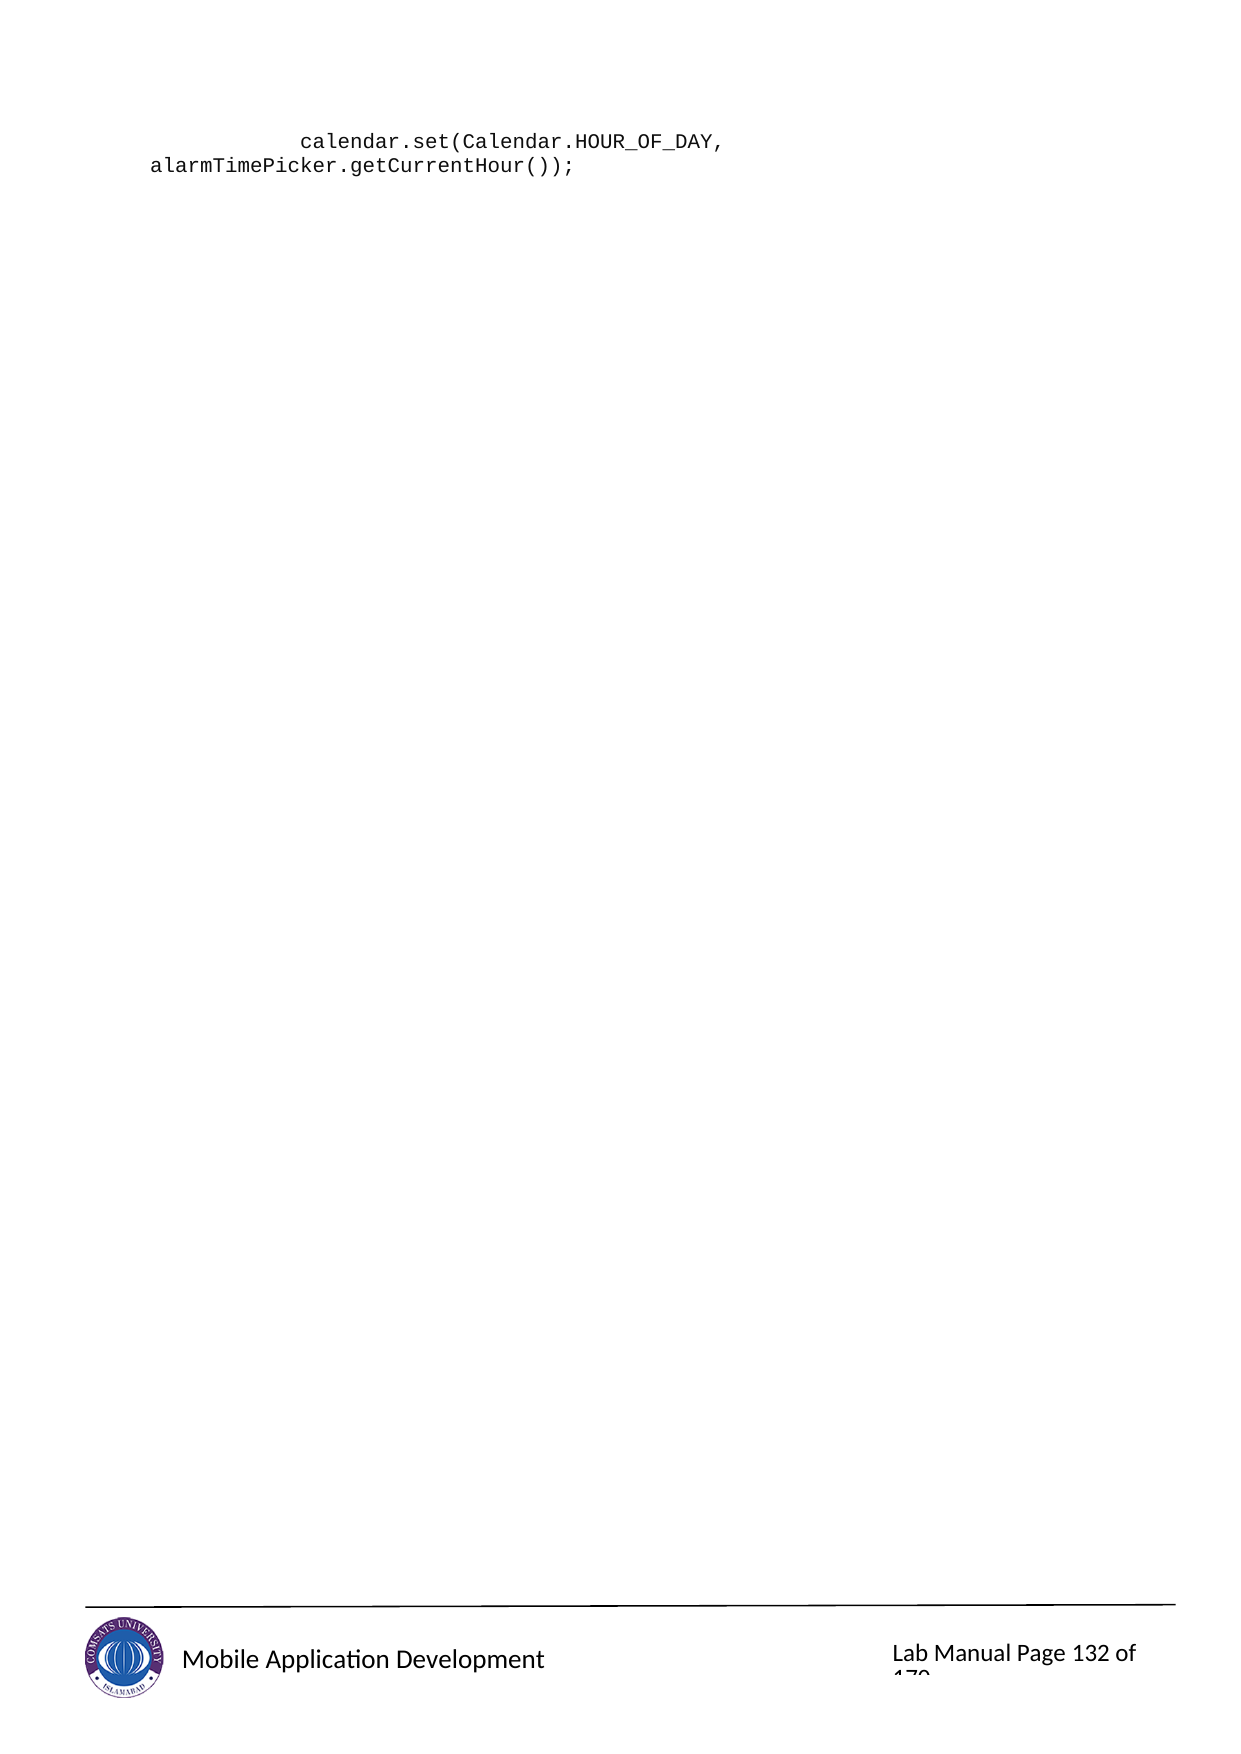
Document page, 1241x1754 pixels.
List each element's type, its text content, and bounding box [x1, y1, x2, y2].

text alarmTimePicker.getCurrentHour()); [150, 155, 1182, 178]
picture [85, 1617, 165, 1698]
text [300, 131, 839, 155]
